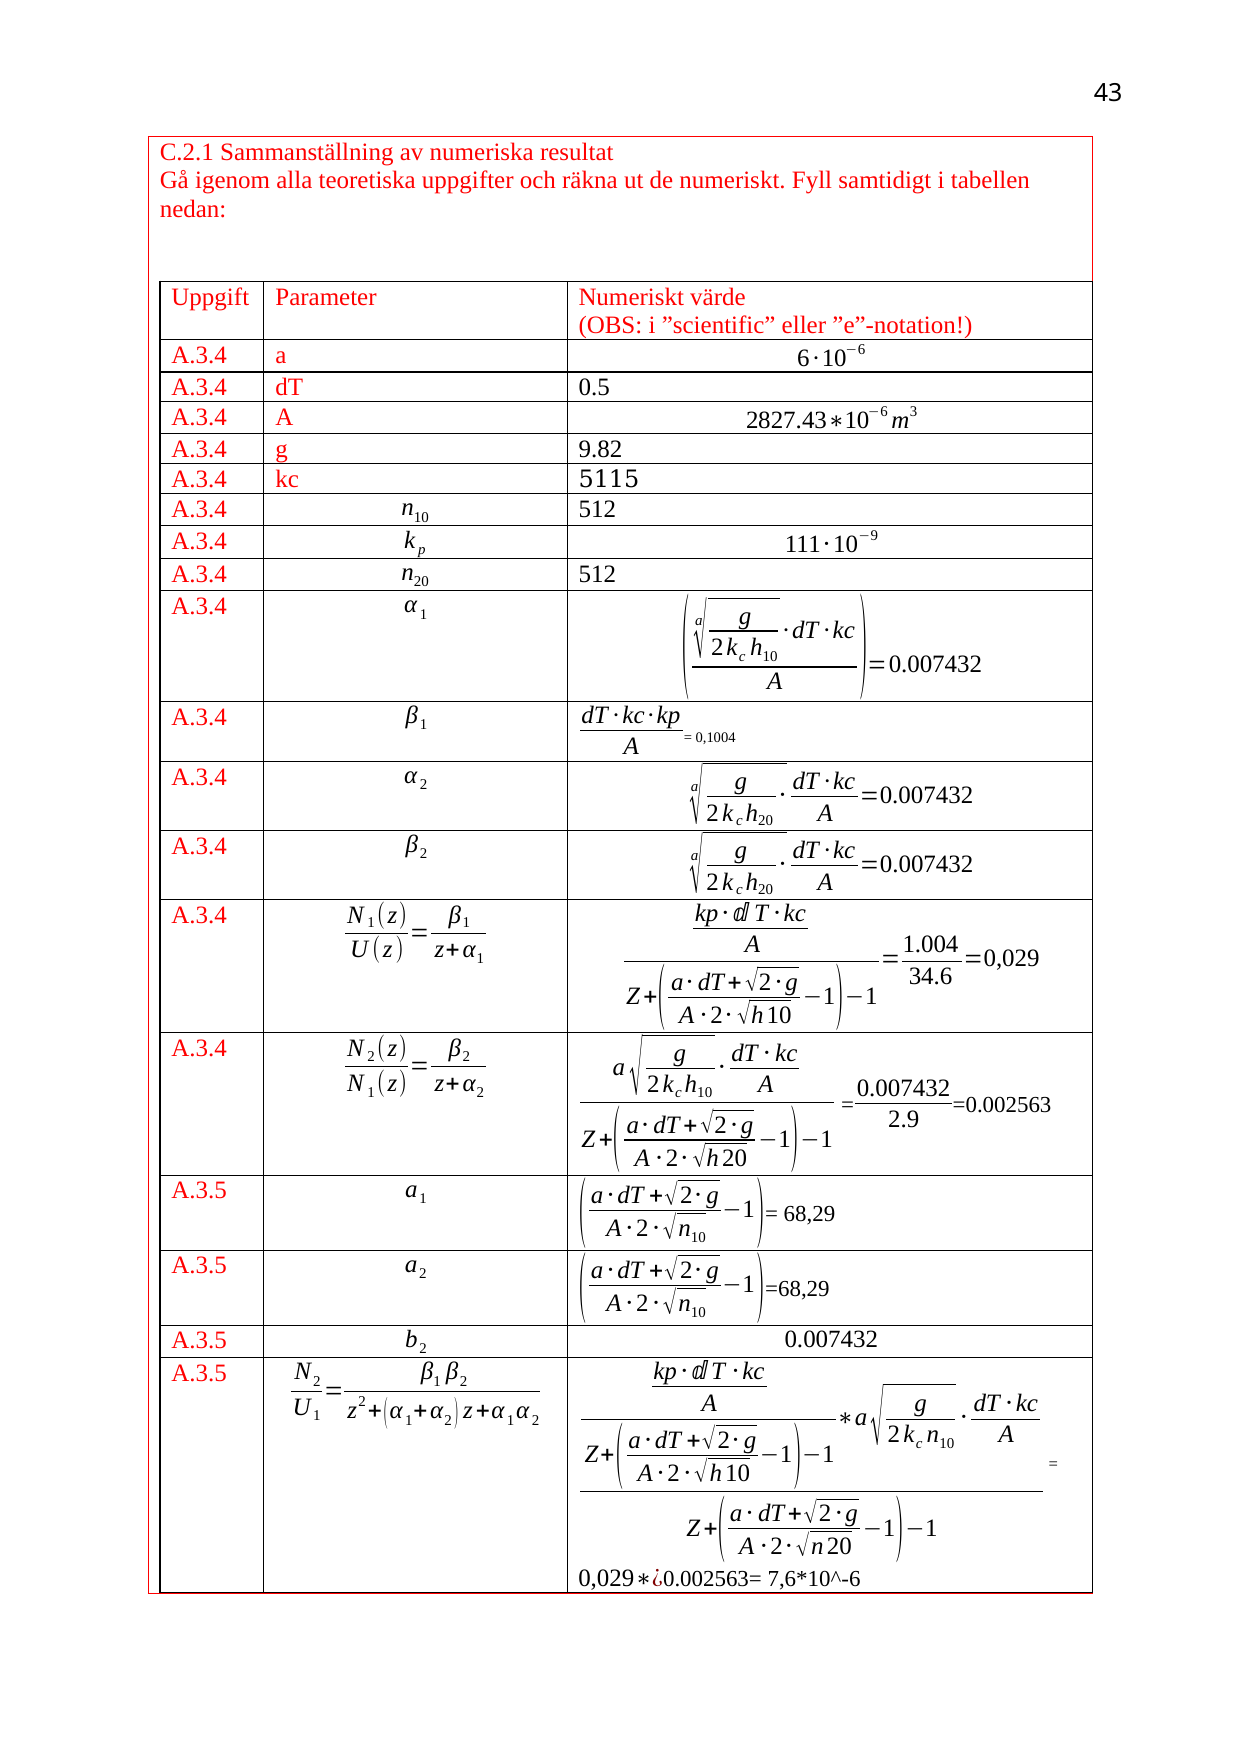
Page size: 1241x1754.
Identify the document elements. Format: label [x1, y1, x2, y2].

table_header [149, 137, 1092, 1593]
